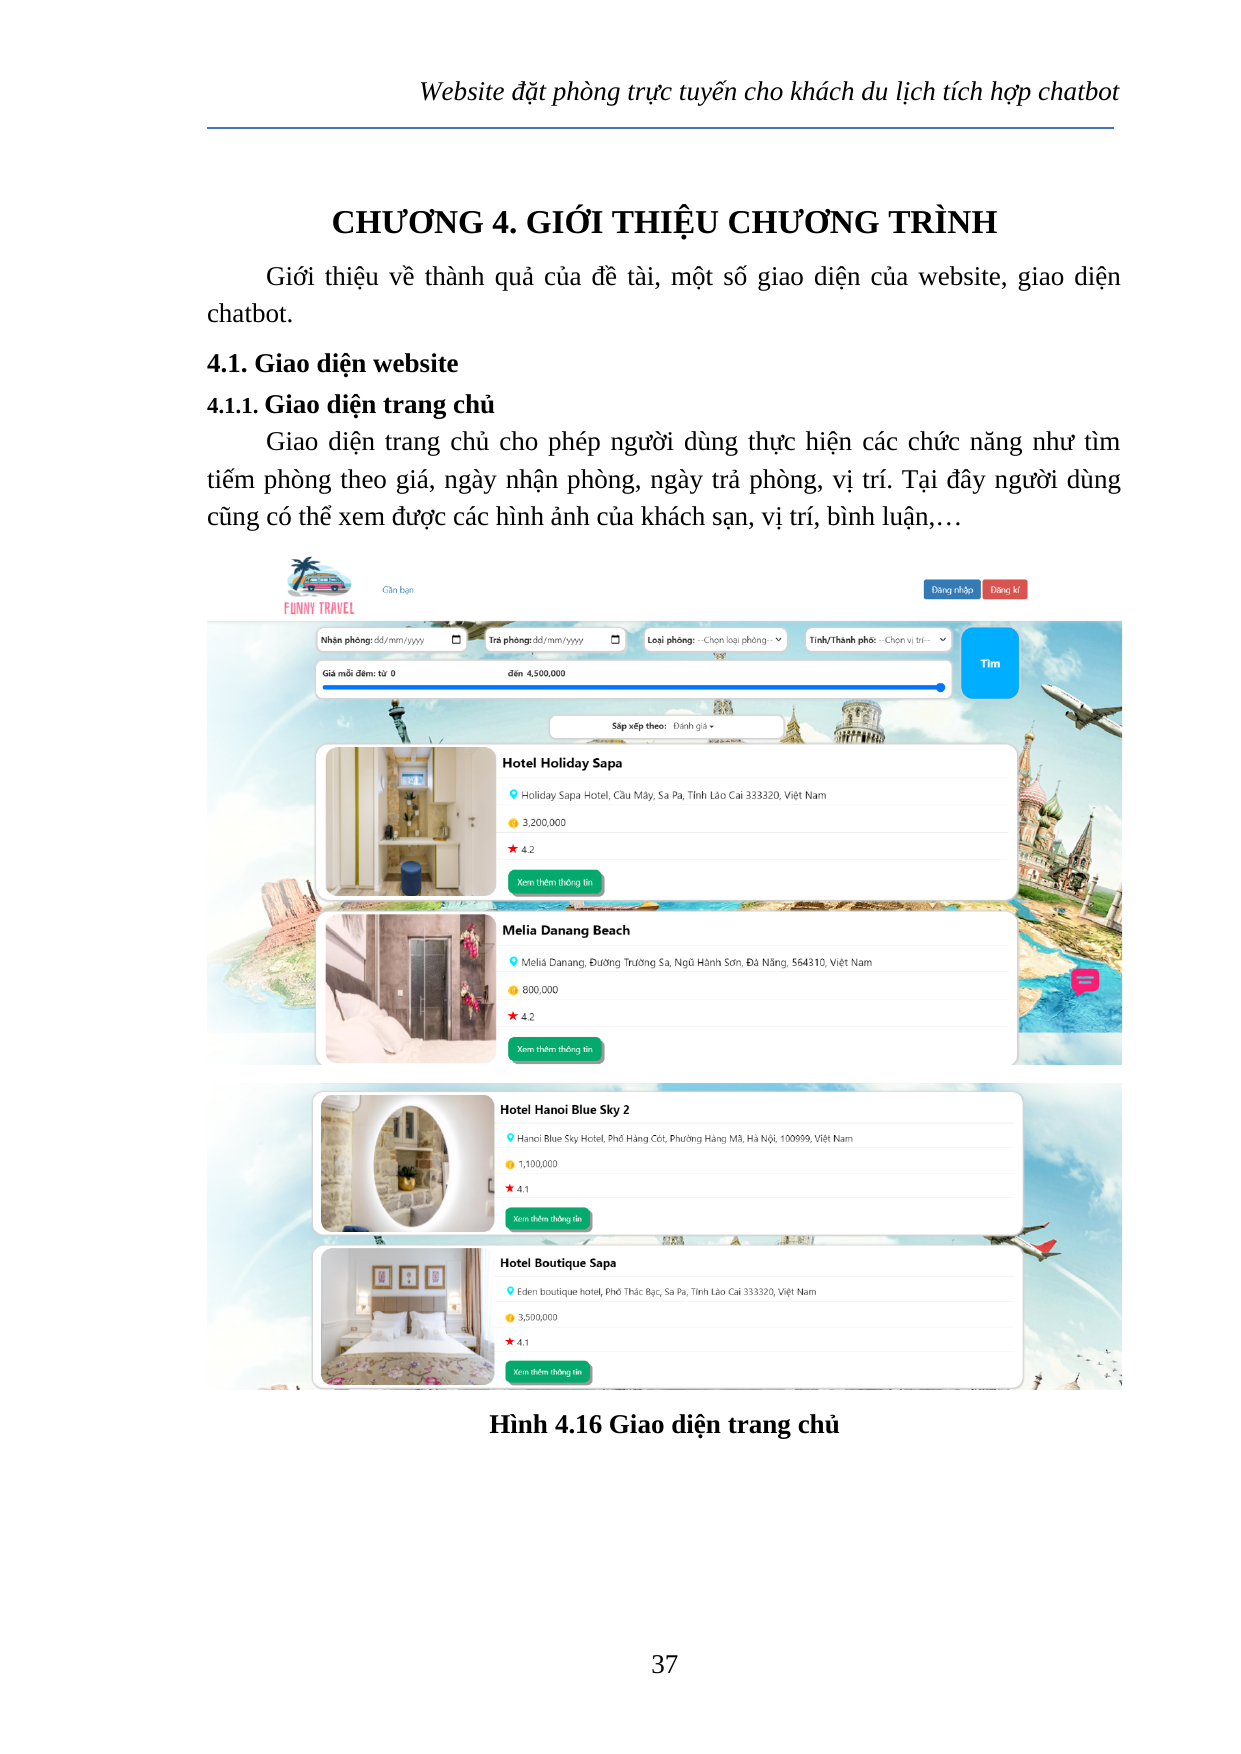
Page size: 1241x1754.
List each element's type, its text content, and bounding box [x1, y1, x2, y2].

subtitle Giao diện website [207, 347, 1122, 378]
subtitle Giao diện trang chủ [207, 388, 1122, 419]
picture [206, 550, 1123, 1065]
subtitle GIỚI THIỆU CHƯƠNG TRÌNH [207, 202, 1122, 241]
text Giao diện trang chủ cho phép người dùng thực hiện các chức năng như tìm tiếm phòng theo giá, ngày nhận phòng, ngày trả phòng, vị trí. Tại đây người dùng cũng có thể xem được các hình ảnh của khách sạn, vị trí, bình luận,… [207, 426, 1122, 531]
text Giới thiệu về thành quả của đề tài, một số giao diện của website, giao diện chatbot. [207, 260, 1122, 328]
picture [206, 1083, 1123, 1390]
